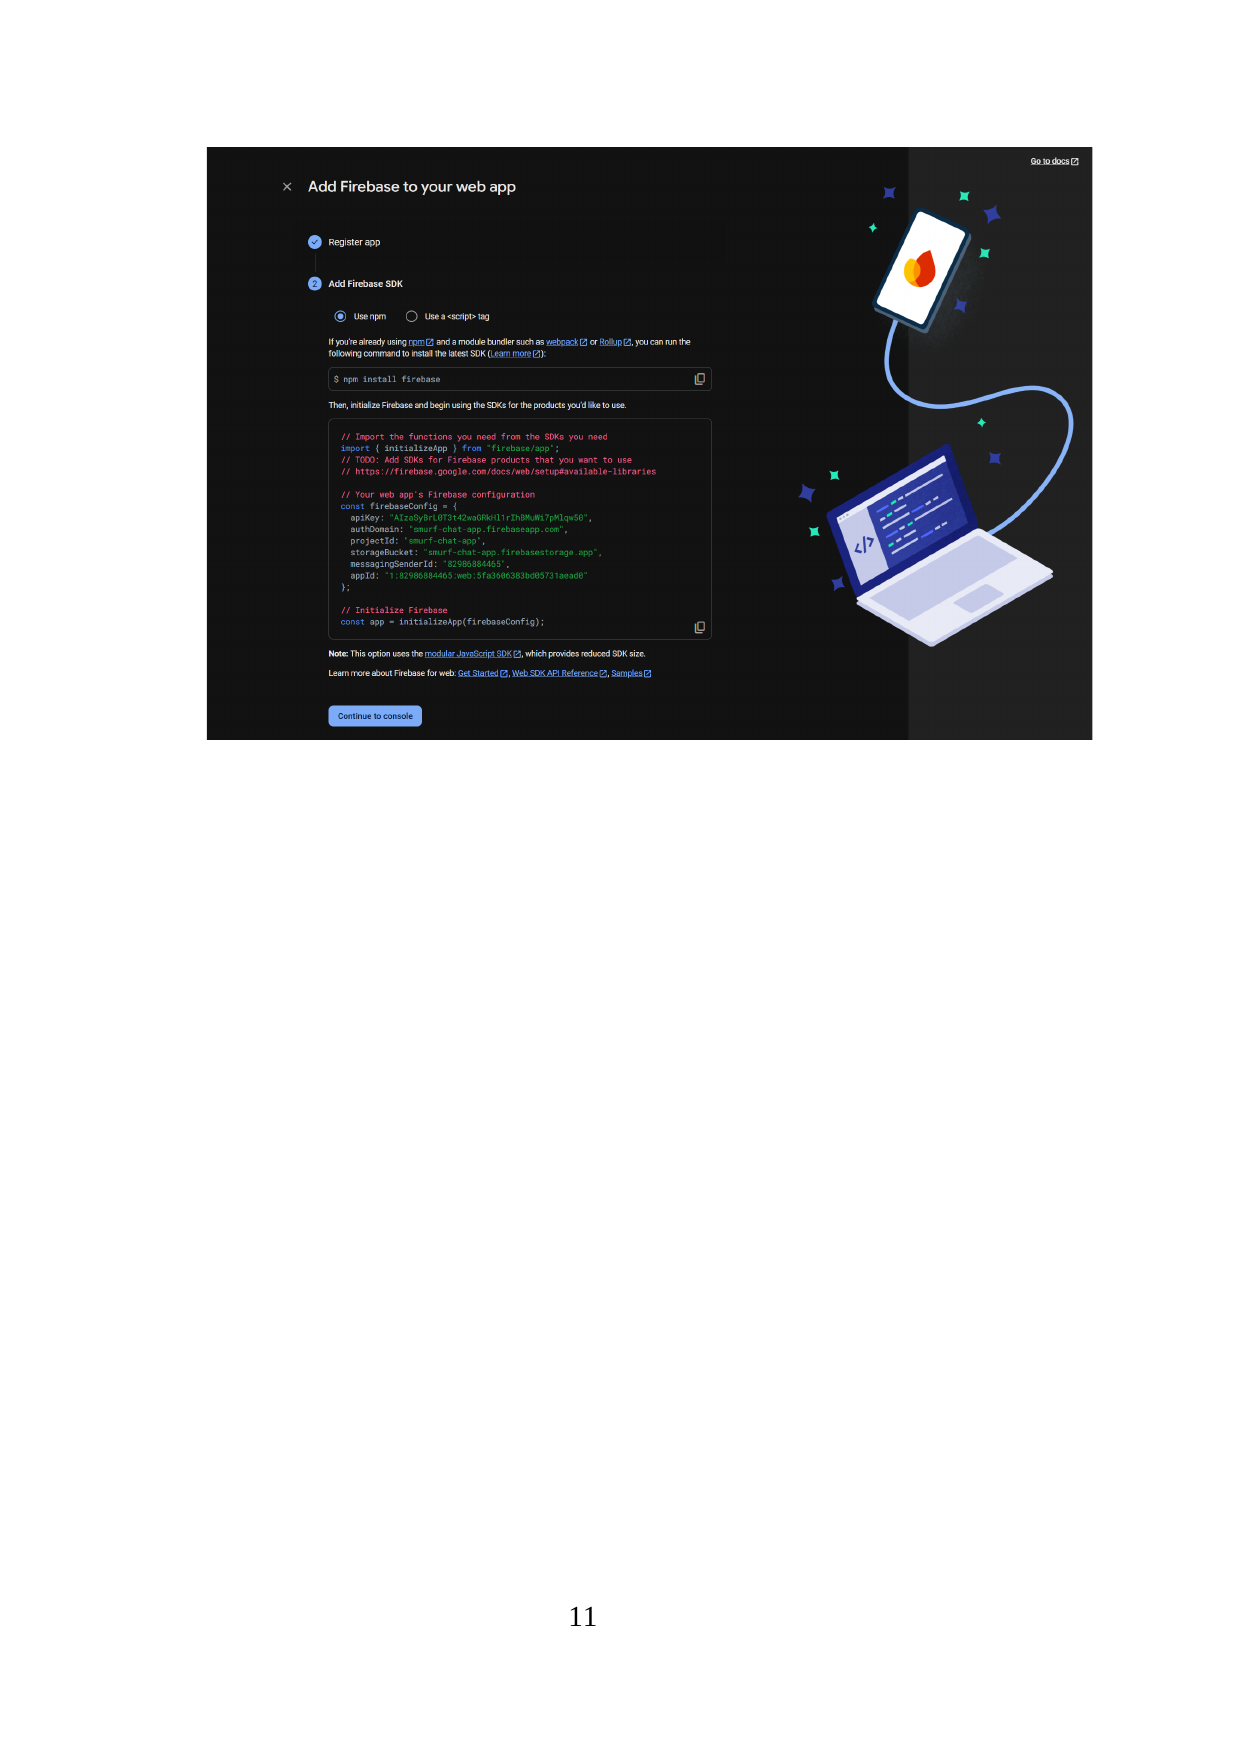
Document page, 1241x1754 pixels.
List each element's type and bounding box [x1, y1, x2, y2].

picture [206, 147, 1093, 740]
